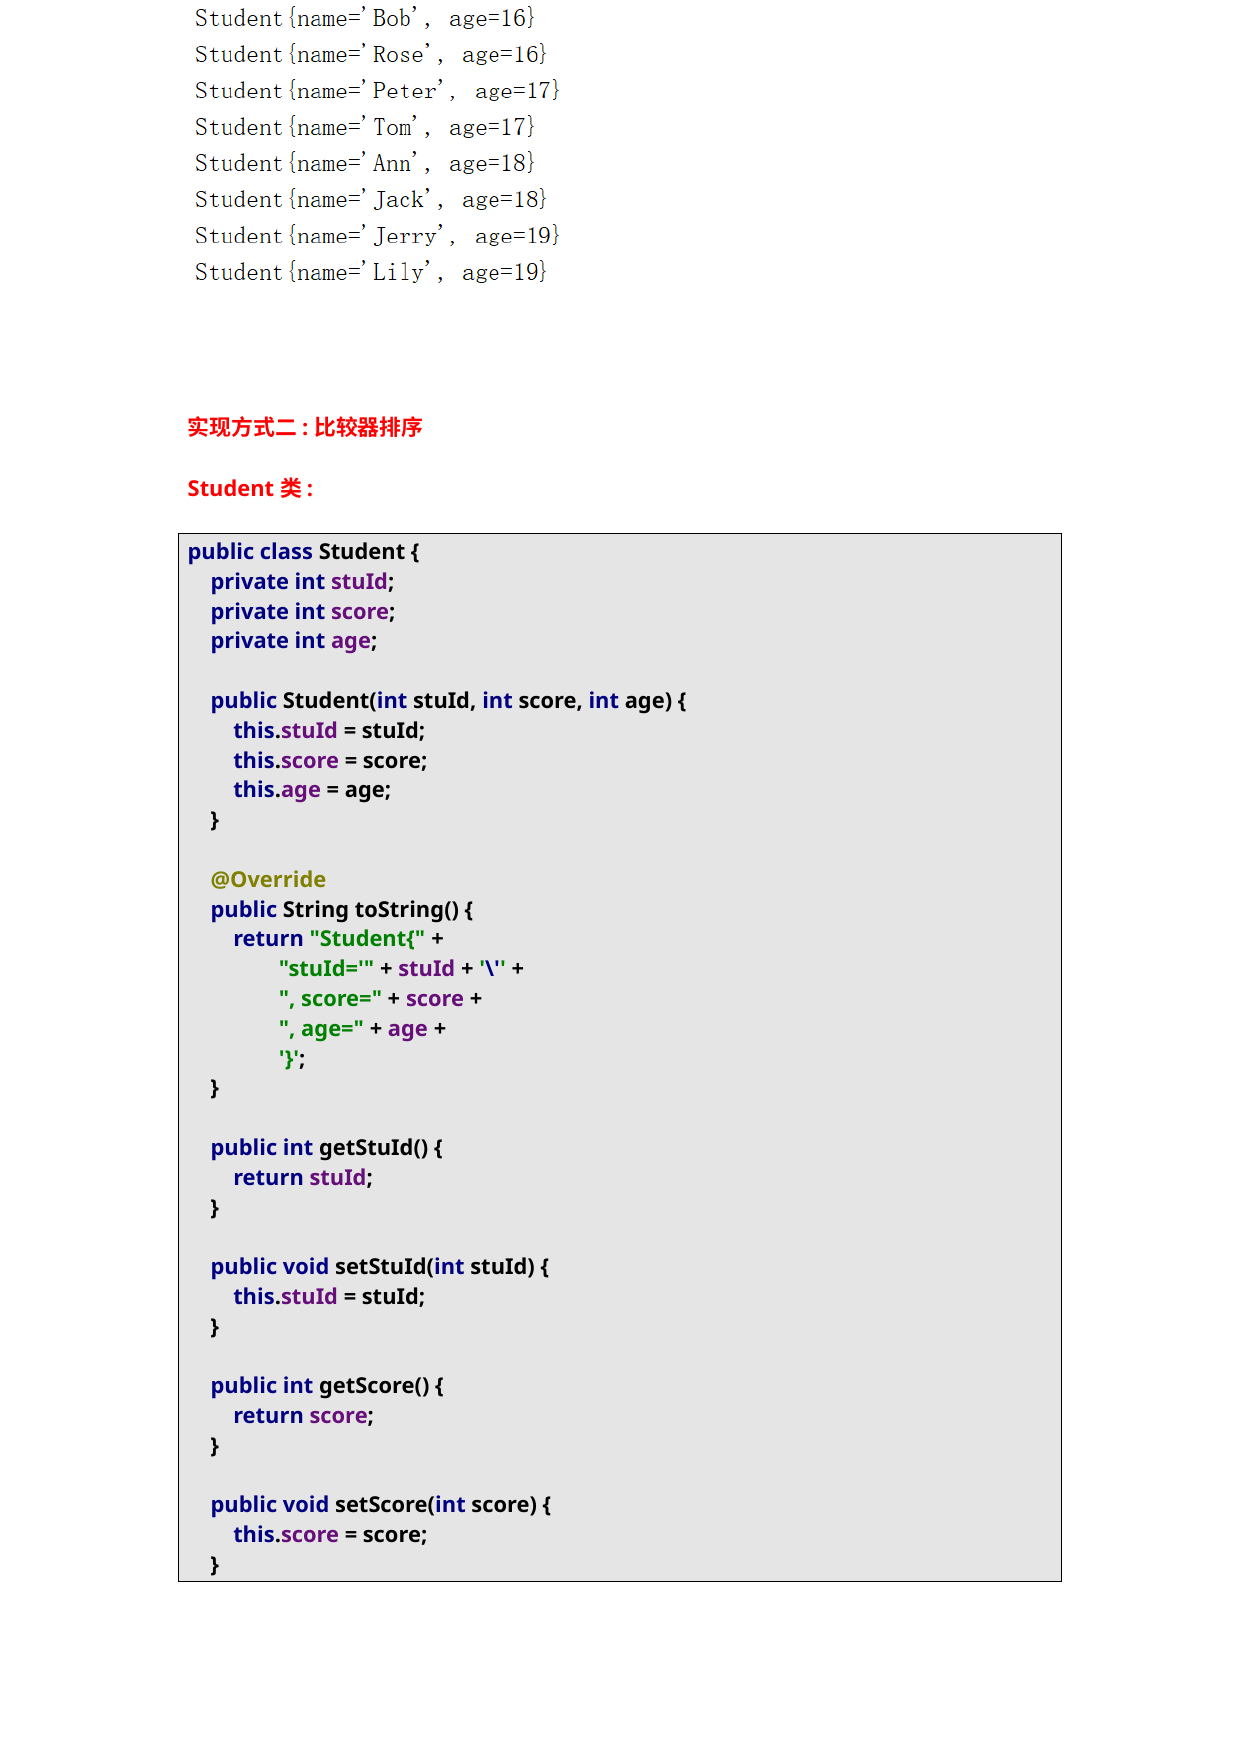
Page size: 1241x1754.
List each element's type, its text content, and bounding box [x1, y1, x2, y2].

text 实现方式二 : 比较器排序 [187, 410, 1053, 442]
text Student 类 : [187, 471, 1053, 503]
picture [187, 0, 581, 291]
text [179, 534, 1061, 1581]
